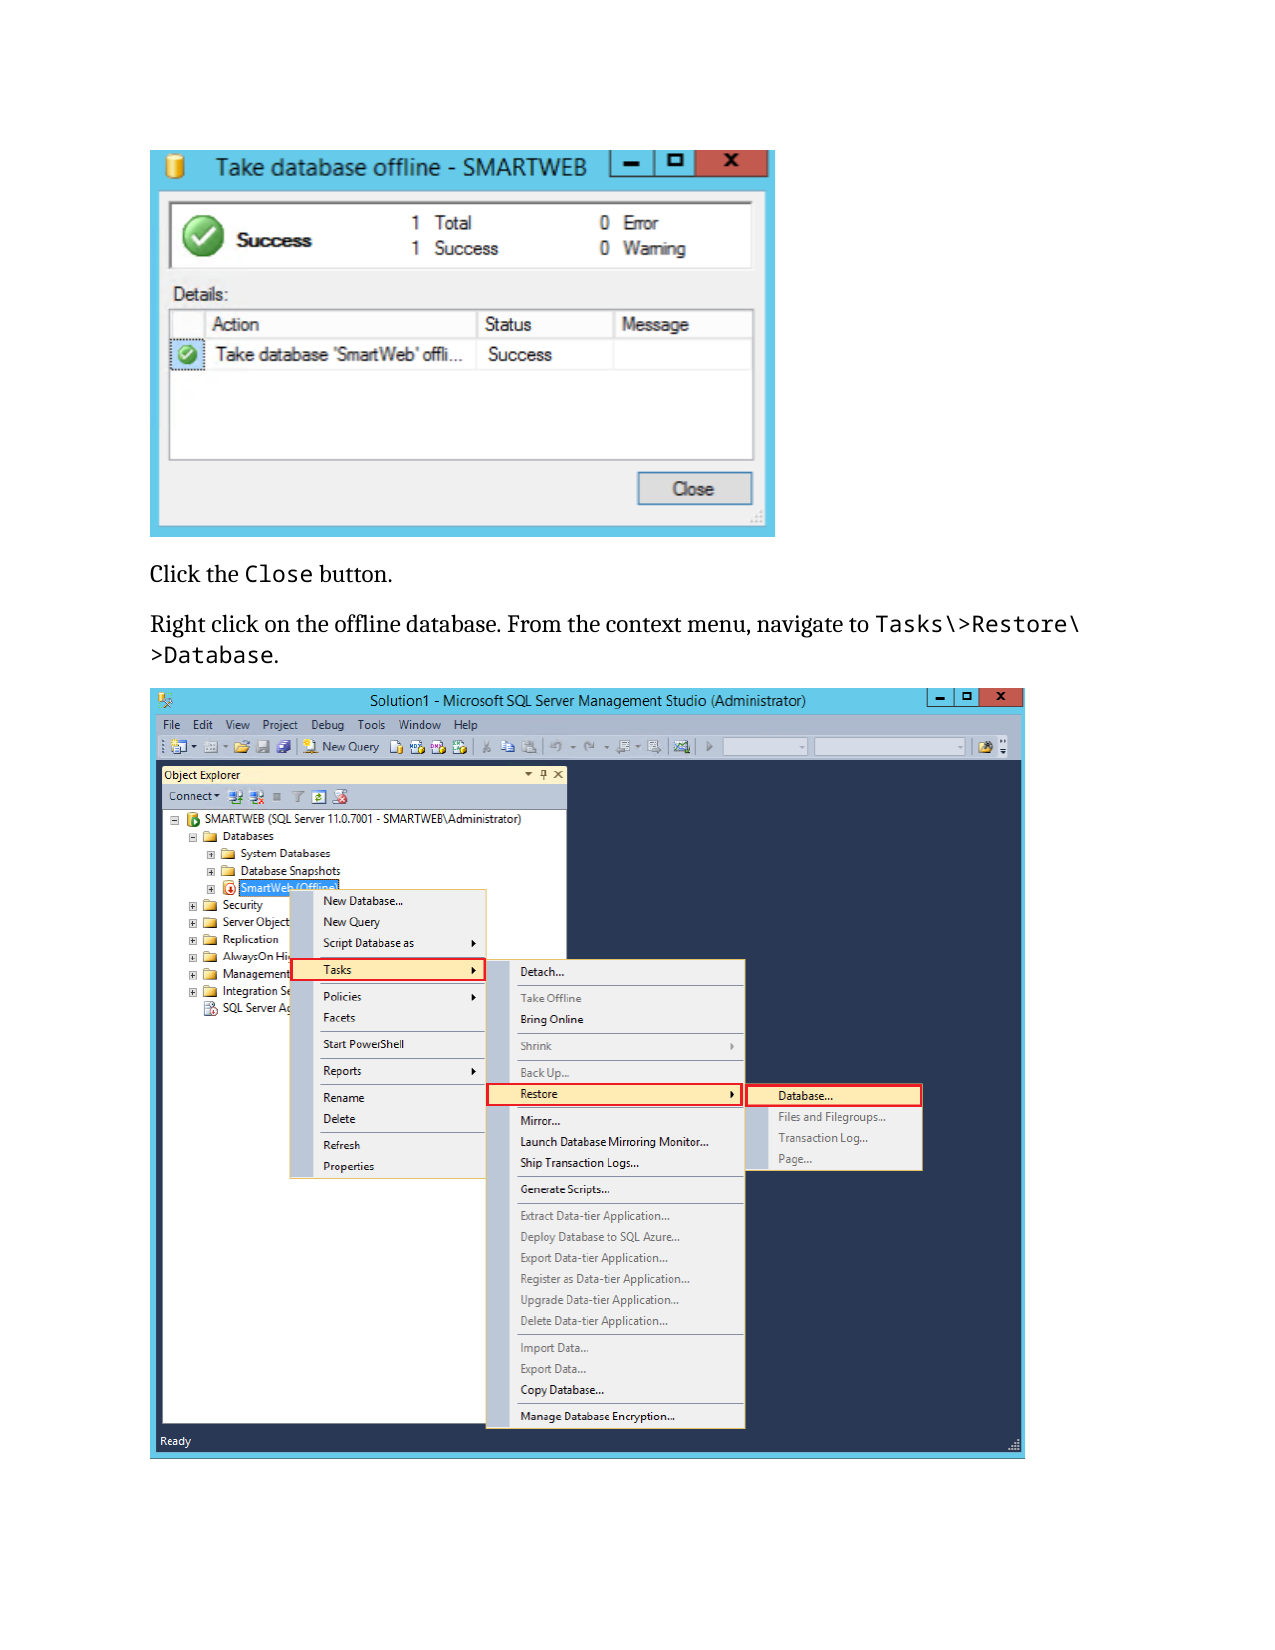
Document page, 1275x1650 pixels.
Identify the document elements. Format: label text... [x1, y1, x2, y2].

text Right click on the offline database. From the context menu, navigate to Tasks\>Restore\>Database. [150, 608, 1125, 670]
picture [150, 688, 1025, 1459]
text Click the Close button. [150, 558, 1125, 589]
picture [150, 150, 776, 537]
